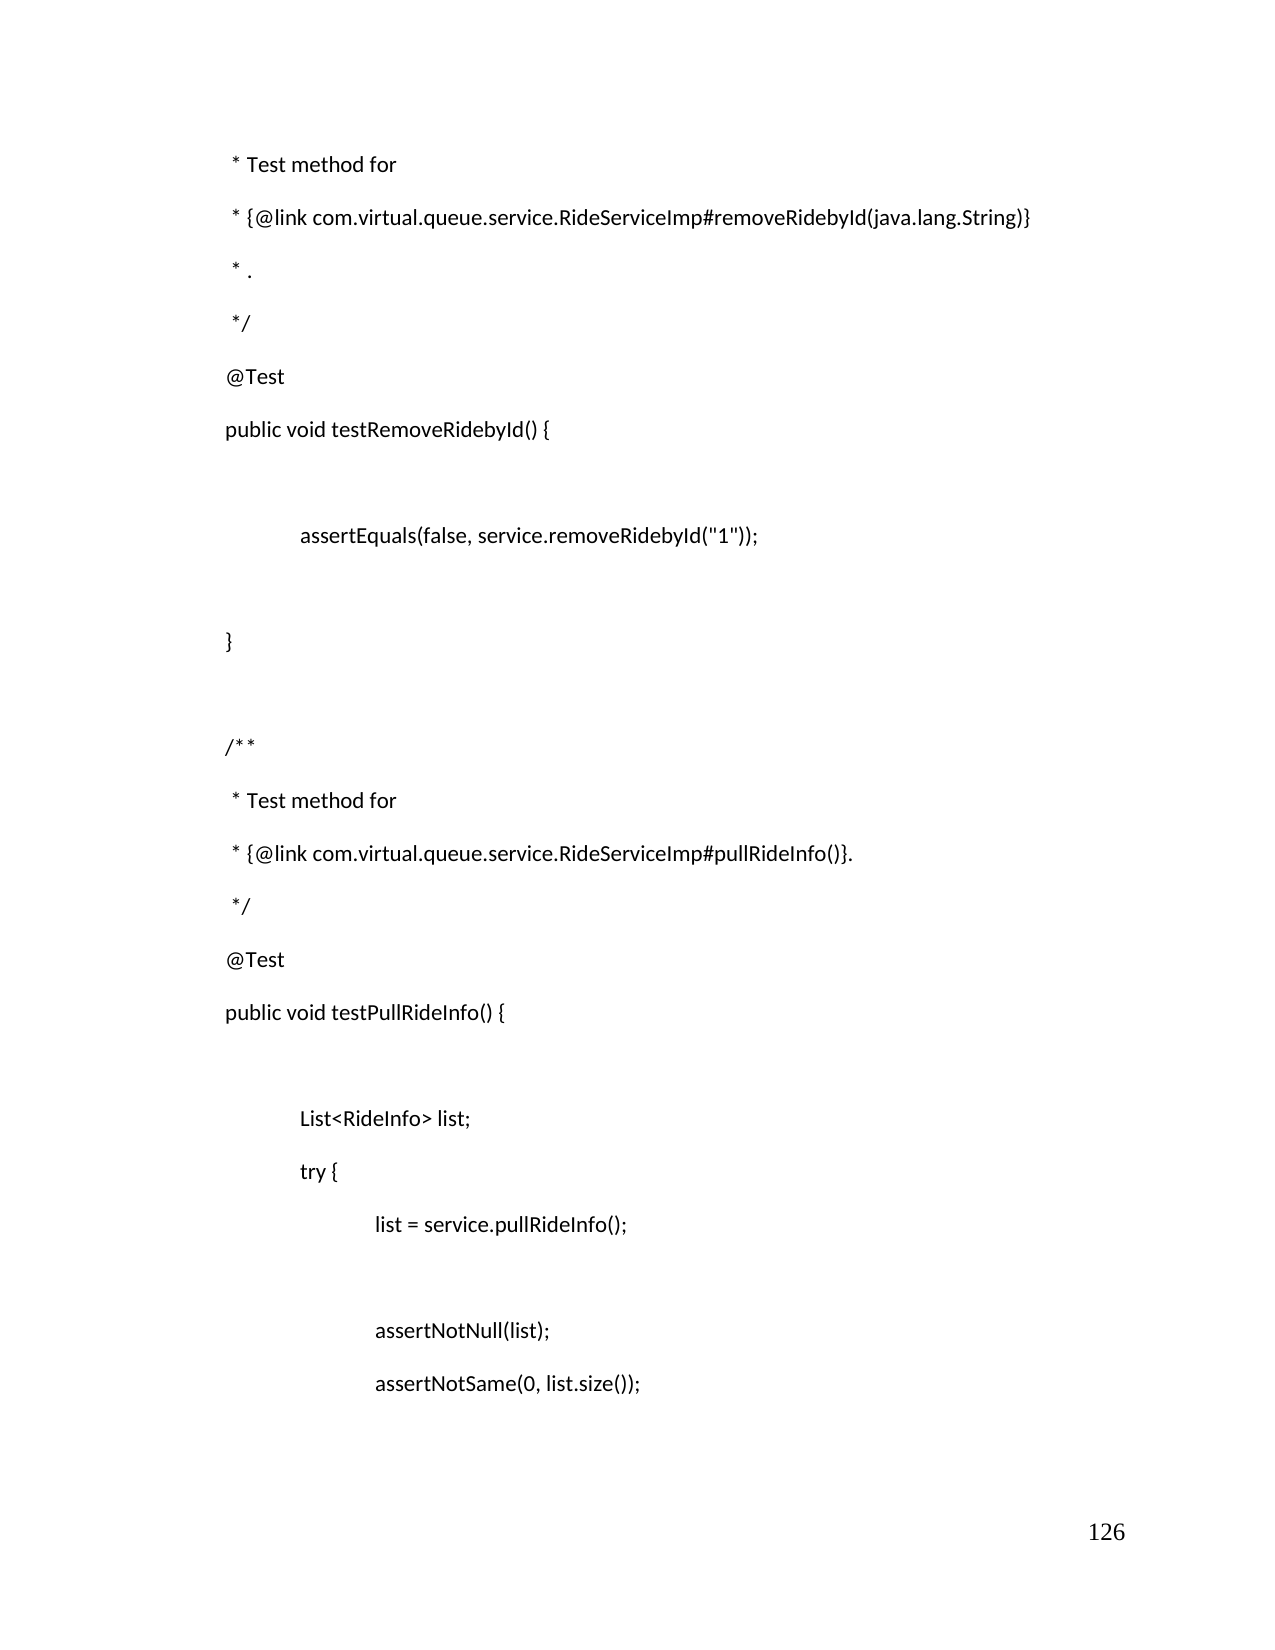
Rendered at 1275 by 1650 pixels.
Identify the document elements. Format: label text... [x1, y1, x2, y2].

text public void testPullRideInfo() { [150, 998, 1125, 1026]
text * . [150, 256, 1125, 284]
text @Test [150, 945, 1125, 973]
text @Test [150, 362, 1125, 390]
text List<RideInfo> list; [150, 1104, 1125, 1132]
text * Test method for [150, 150, 1125, 178]
text try { [150, 1157, 1125, 1185]
text assertEquals(false, service.removeRidebyId("1")); [150, 521, 1125, 549]
text * Test method for [150, 786, 1125, 814]
text * {@link com.virtual.queue.service.RideServiceImp#pullRideInfo()}. [150, 839, 1125, 867]
text * {@link com.virtual.queue.service.RideServiceImp#removeRidebyId(java.lang.String)} [150, 203, 1125, 231]
text /** [150, 733, 1125, 761]
text } [150, 627, 1125, 655]
text */ [150, 892, 1125, 920]
text list = service.pullRideInfo(); [150, 1210, 1125, 1238]
text assertNotSame(0, list.size()); [150, 1369, 1125, 1397]
text assertNotNull(list); [150, 1316, 1125, 1344]
text */ [150, 309, 1125, 337]
text public void testRemoveRidebyId() { [150, 415, 1125, 443]
